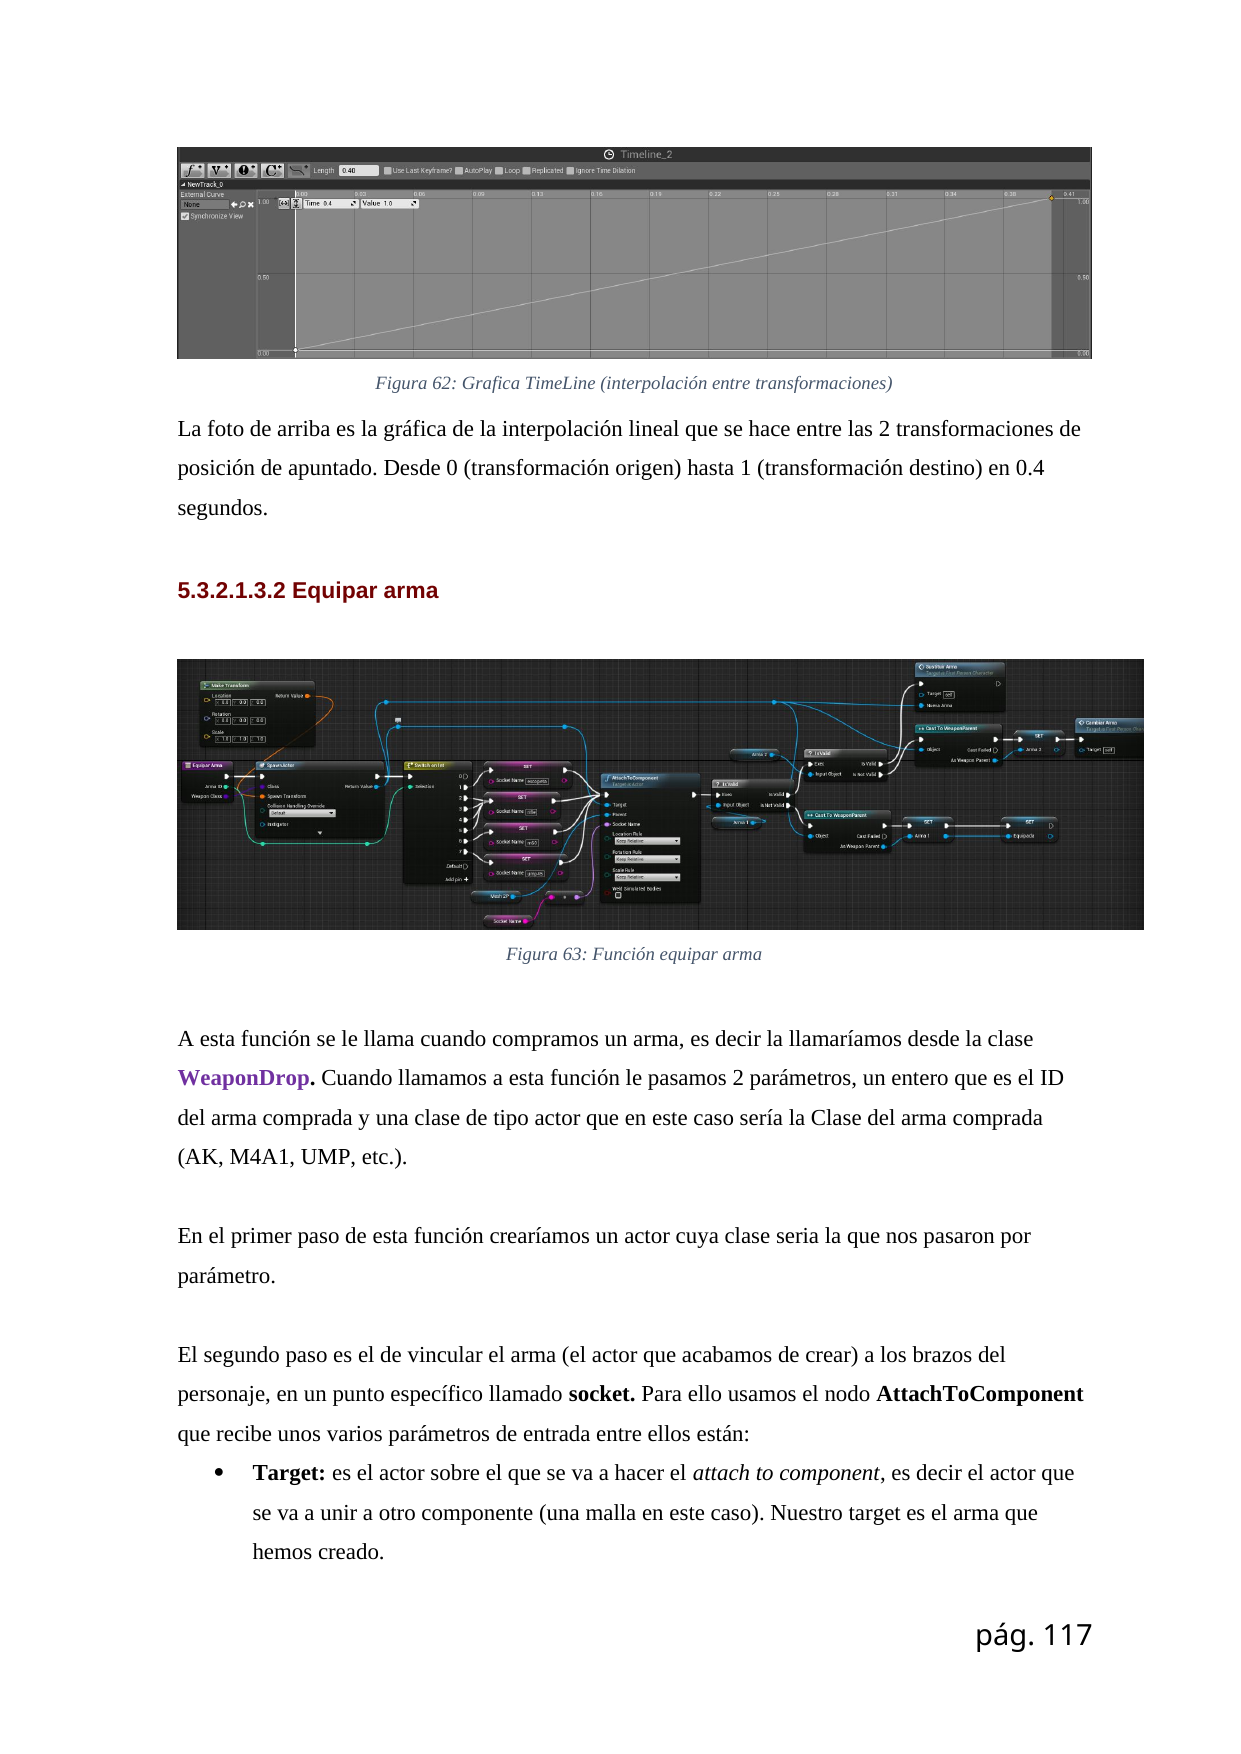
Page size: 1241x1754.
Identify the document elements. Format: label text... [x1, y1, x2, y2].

text La foto de arriba es la gráfica de la interpolación lineal que se hace entre las 2 transformaciones de posición de apuntado. Desde 0 (transformación origen) hasta 1 (transformación destino) en 0.4 segundos. [177, 415, 1092, 520]
text El segundo paso es el de vincular el arma (el actor que acabamos de crear) a los brazos del personaje, en un punto específico llamado socket. Para ello usamos el nodo AttachToComponent que recibe unos varios parámetros de entrada entre ellos están: [177, 1341, 1092, 1446]
text En el primer paso de esta función crearíamos un actor cuya clase seria la que nos pasaron por parámetro. [177, 1222, 1092, 1288]
picture [177, 659, 1144, 930]
list Target: es el actor sobre el que se va a hacer el attach to component, es decir el actor que se va a unir a otro componente (una malla en este caso). Nuestro target es el arma que hemos creado. [215, 1459, 1092, 1564]
subtitle 5.3.2.1.3.2 Equipar arma [177, 577, 1092, 603]
picture [177, 147, 1092, 359]
text Figura : Función equipar arma [177, 943, 1092, 965]
text Figura : Grafica TimeLine (interpolación entre transformaciones) [177, 372, 1092, 394]
text A esta función se le llama cuando compramos un arma, es decir la llamaríamos desde la clase WeaponDrop. Cuando llamamos a esta función le pasamos 2 parámetros, un entero que es el ID del arma comprada y una clase de tipo actor que en este caso sería la Clase del arma comprada (AK, M4A1, UMP, etc.). [177, 1025, 1092, 1170]
